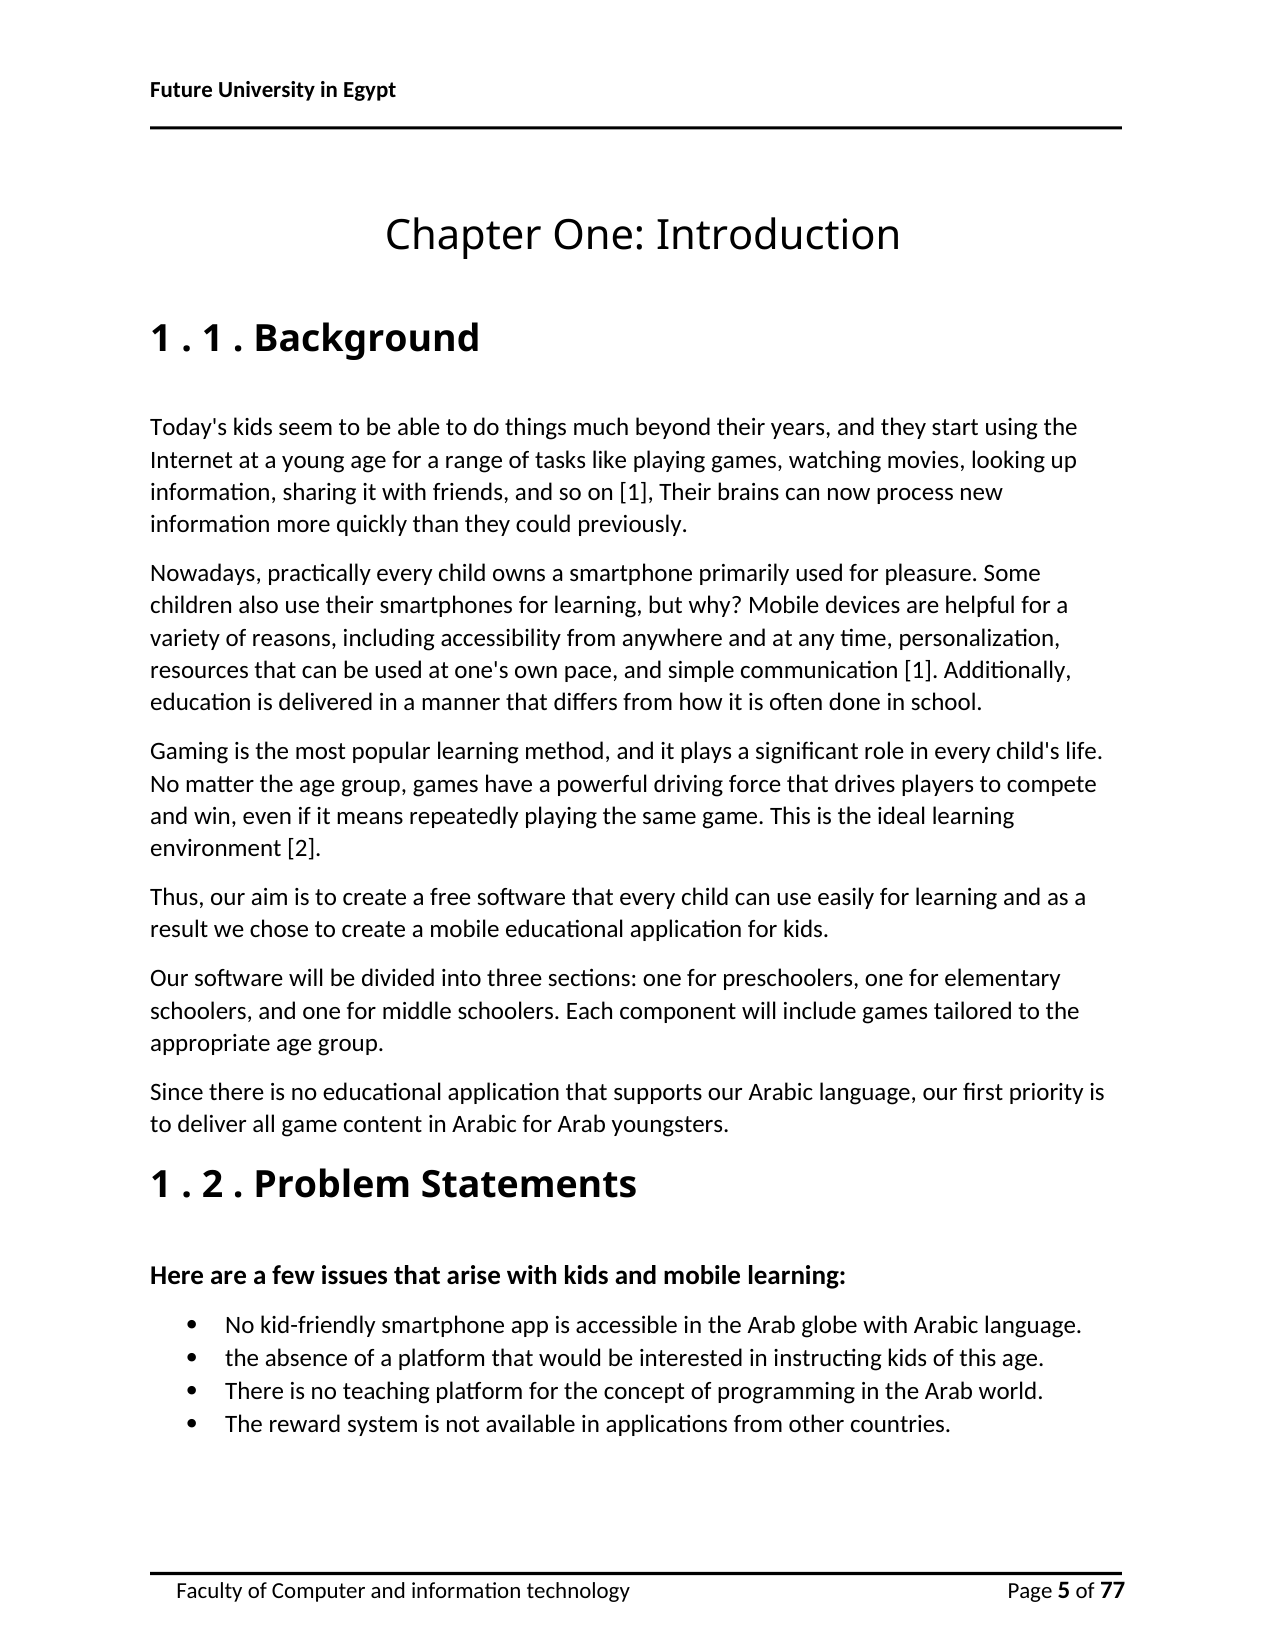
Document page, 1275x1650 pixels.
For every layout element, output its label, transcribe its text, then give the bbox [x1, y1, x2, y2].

text Nowadays, practically every child owns a smartphone primarily used for pleasure. Some children also use their smartphones for learning, but why? Mobile devices are helpful for a variety of reasons, including accessibility from anywhere and at any time, personalization, resources that can be used at one's own pace, and simple communication [1]. Additionally, education is delivered in a manner that differs from how it is often done in school. [150, 557, 1125, 717]
subtitle 1 . 2 . Problem Statements [150, 1157, 1125, 1208]
list The reward system is not available in applications from other countries. [187, 1408, 1125, 1439]
text Our software will be divided into three sections: one for preschoolers, one for elementary schoolers, and one for middle schoolers. Each component will include games tailored to the appropriate age group. [150, 963, 1125, 1058]
text Thus, our aim is to create a free software that every child can use easily for learning and as a result we chose to create a mobile educational application for kids. [150, 881, 1125, 944]
list No kid-friendly smartphone app is accessible in the Arab globe with Arabic language. [187, 1309, 1125, 1340]
text Gaming is the most popular learning method, and it plays a significant role in every child's life. No matter the age group, games have a powerful driving force that drives players to compete and win, even if it means repeatedly playing the same game. This is the ideal learning environment [2]. [150, 736, 1125, 863]
list the absence of a platform that would be interested in instructing kids of this age. [187, 1342, 1125, 1373]
text Today's kids seem to be able to do things much beyond their years, and they start using the Internet at a young age for a range of tasks like playing games, watching movies, looking up information, sharing it with friends, and so on [1], Their brains can now process new information more quickly than they could previously. [150, 412, 1125, 539]
subtitle 1 . 1 . Background [150, 311, 1125, 362]
subtitle Chapter One: Introduction [150, 205, 1125, 261]
text Since there is no educational application that supports our Arabic language, our first priority is to deliver all game content in Arabic for Arab youngsters. [150, 1076, 1125, 1139]
list There is no teaching platform for the concept of programming in the Arab world. [187, 1375, 1125, 1406]
text Here are a few issues that arise with kids and mobile learning: [150, 1258, 1125, 1291]
